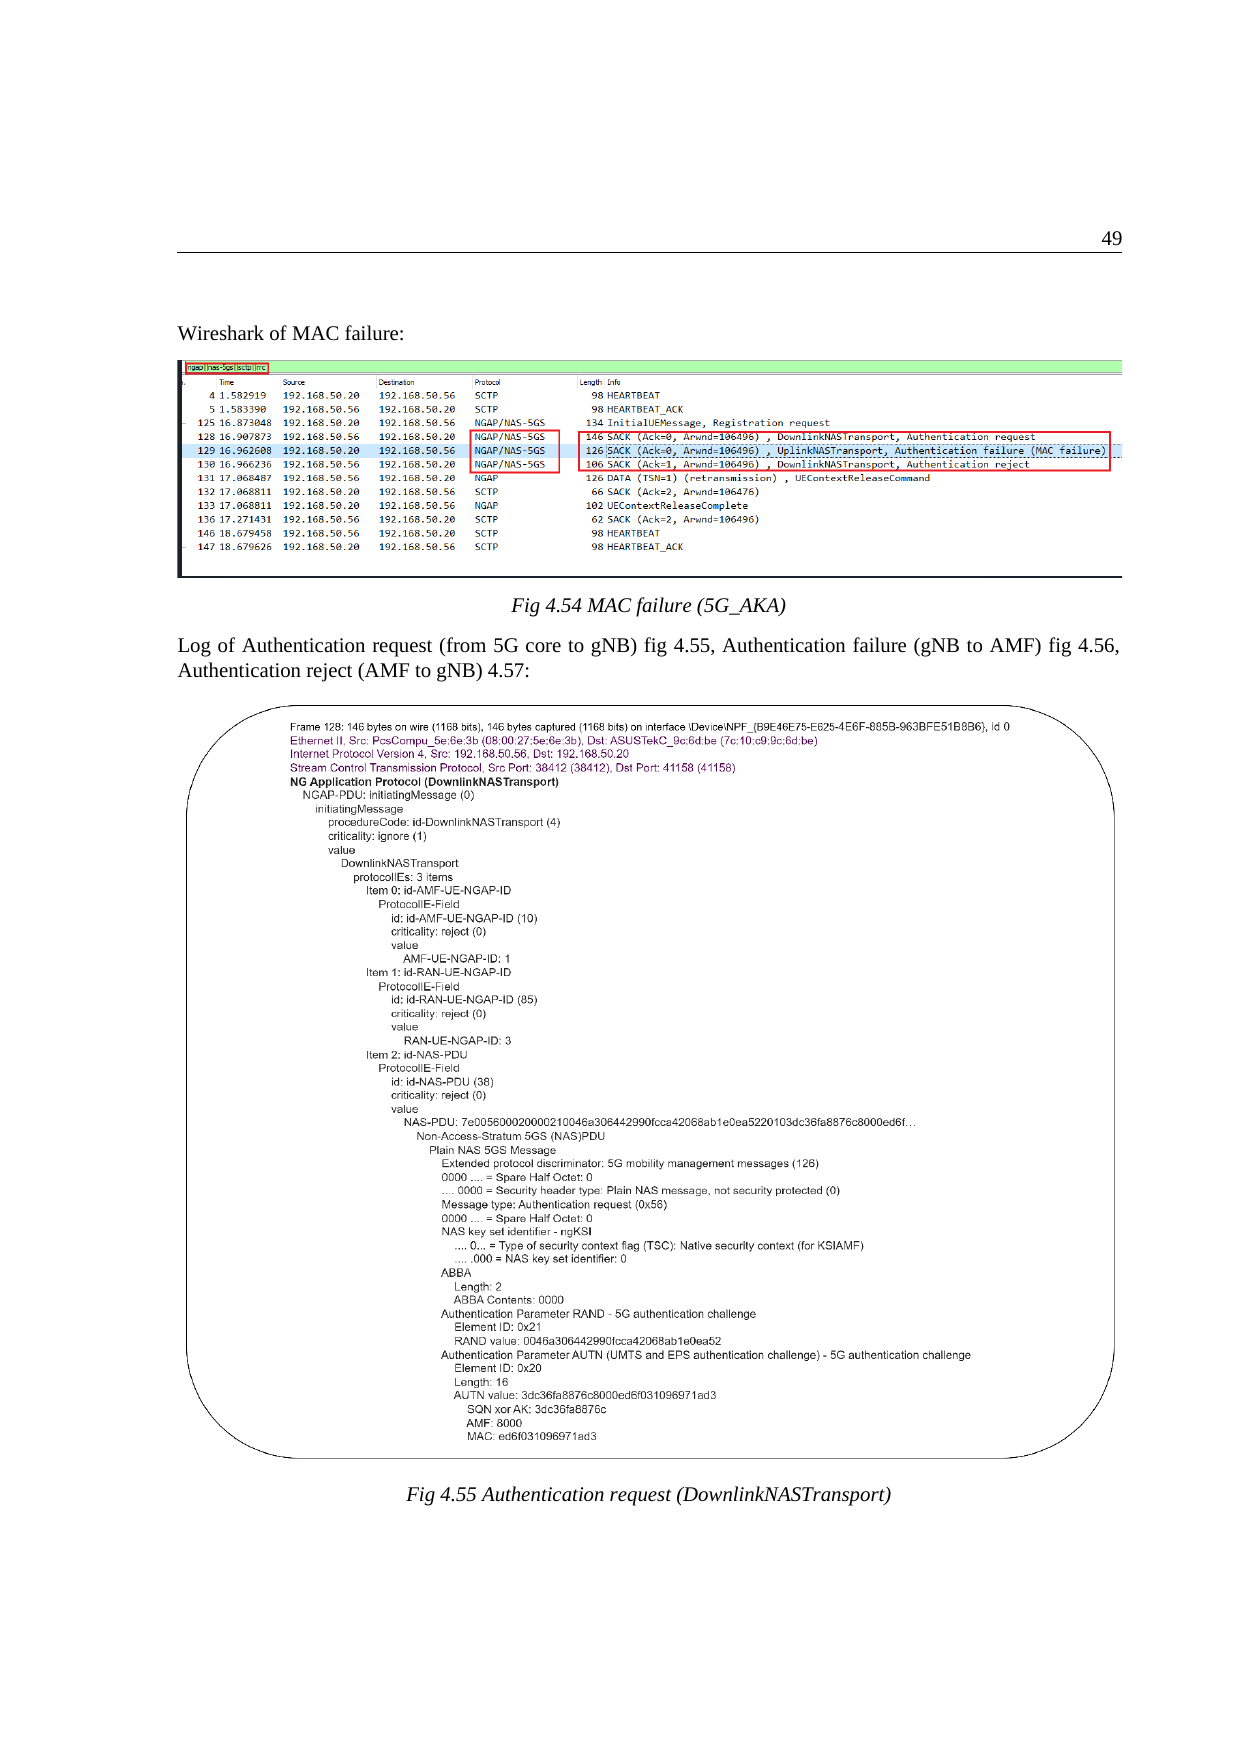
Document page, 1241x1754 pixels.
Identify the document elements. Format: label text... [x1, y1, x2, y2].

picture [177, 360, 1123, 578]
picture [177, 696, 1123, 1467]
text Log of Authentication request (from 5G core to gNB) fig 4.55, Authentication failure (gNB to AMF) fig 4.56, Authentication reject (AMF to gNB) 4.57: [177, 632, 1122, 682]
text Fig 4.55 Authentication request (DownlinkNASTransport) [177, 1481, 1122, 1506]
text Wireshark of MAC failure: [177, 320, 1122, 345]
text Fig 4.54 MAC failure (5G_AKA) [177, 592, 1122, 617]
